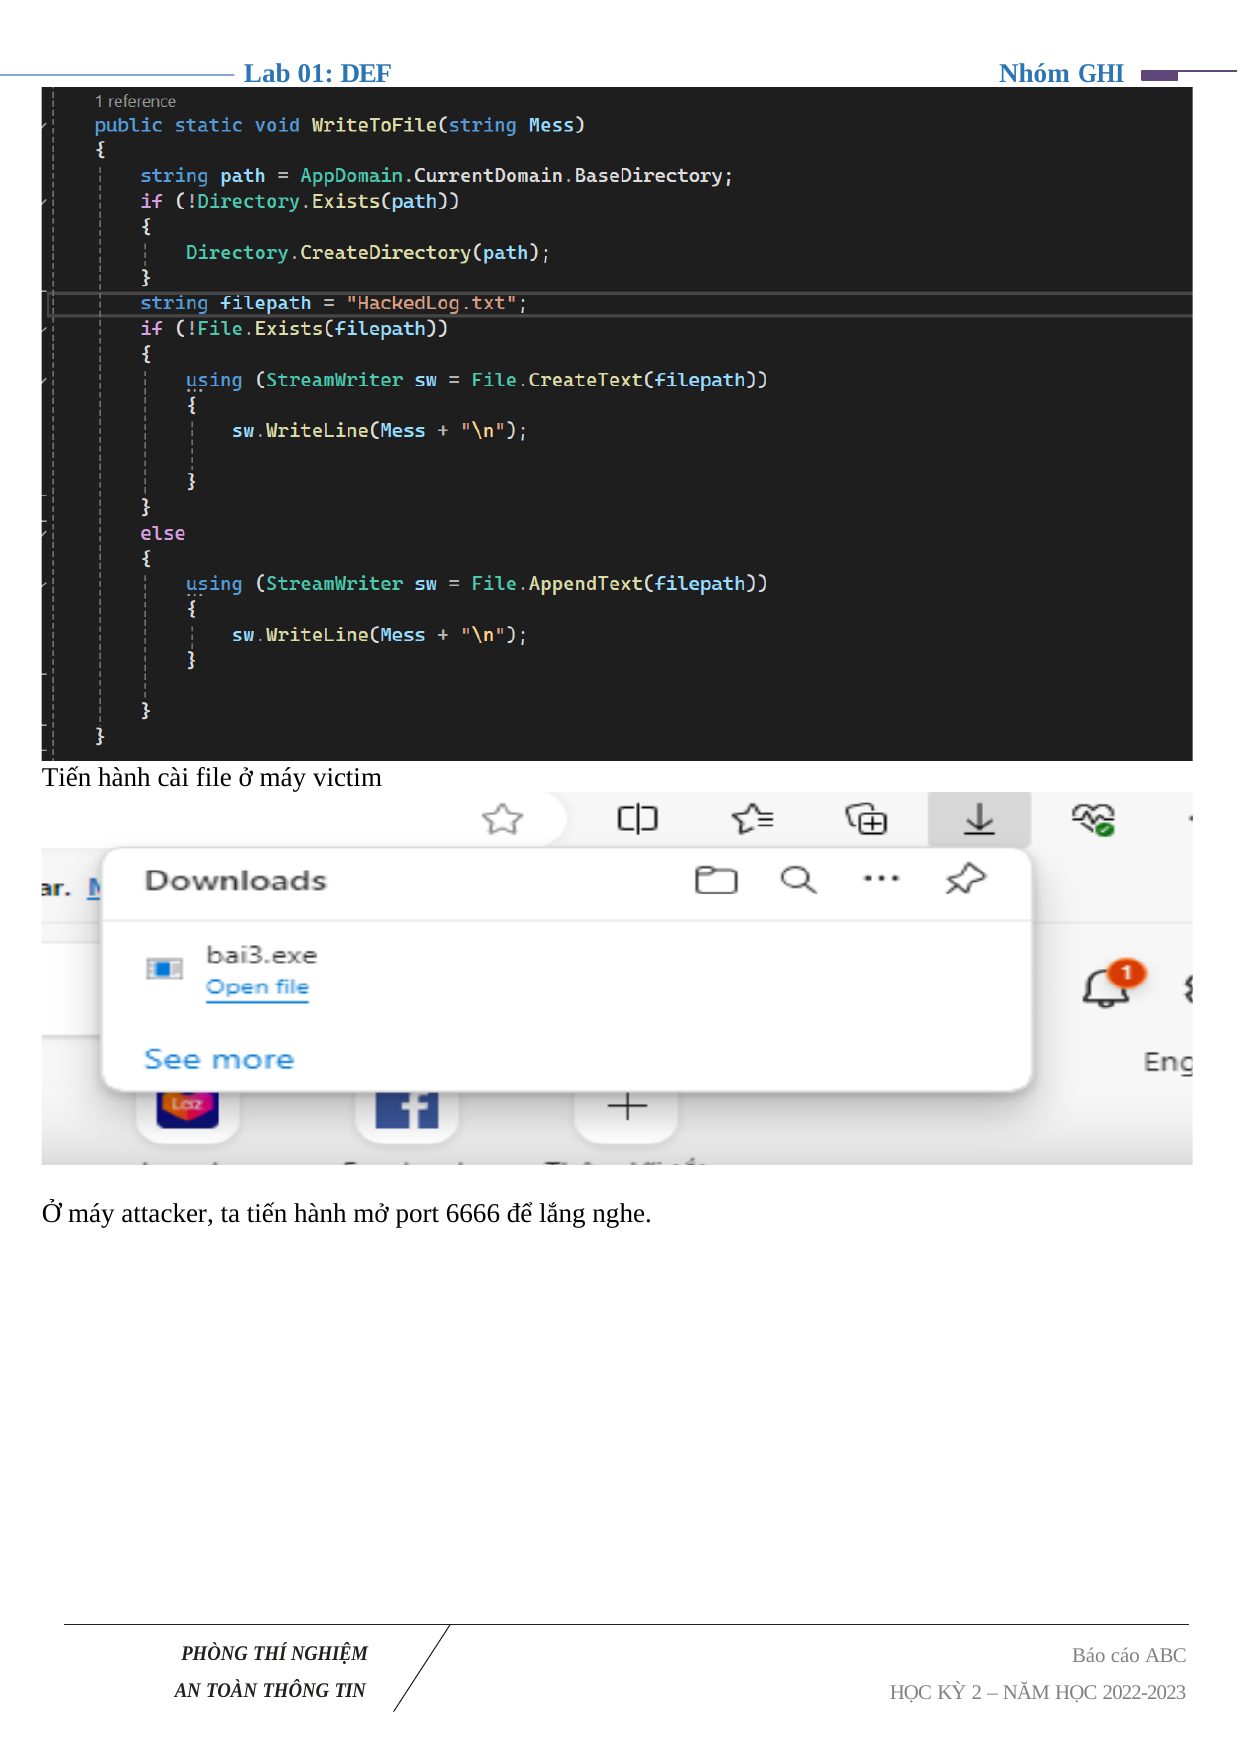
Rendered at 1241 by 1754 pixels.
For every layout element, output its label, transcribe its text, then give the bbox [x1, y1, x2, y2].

picture [41, 87, 1193, 761]
picture [41, 792, 1193, 1165]
text Ở máy attacker, ta tiến hành mở port 6666 để lắng nghe. [42, 1197, 1192, 1228]
text Tiến hành cài file ở máy victim [42, 761, 1192, 792]
